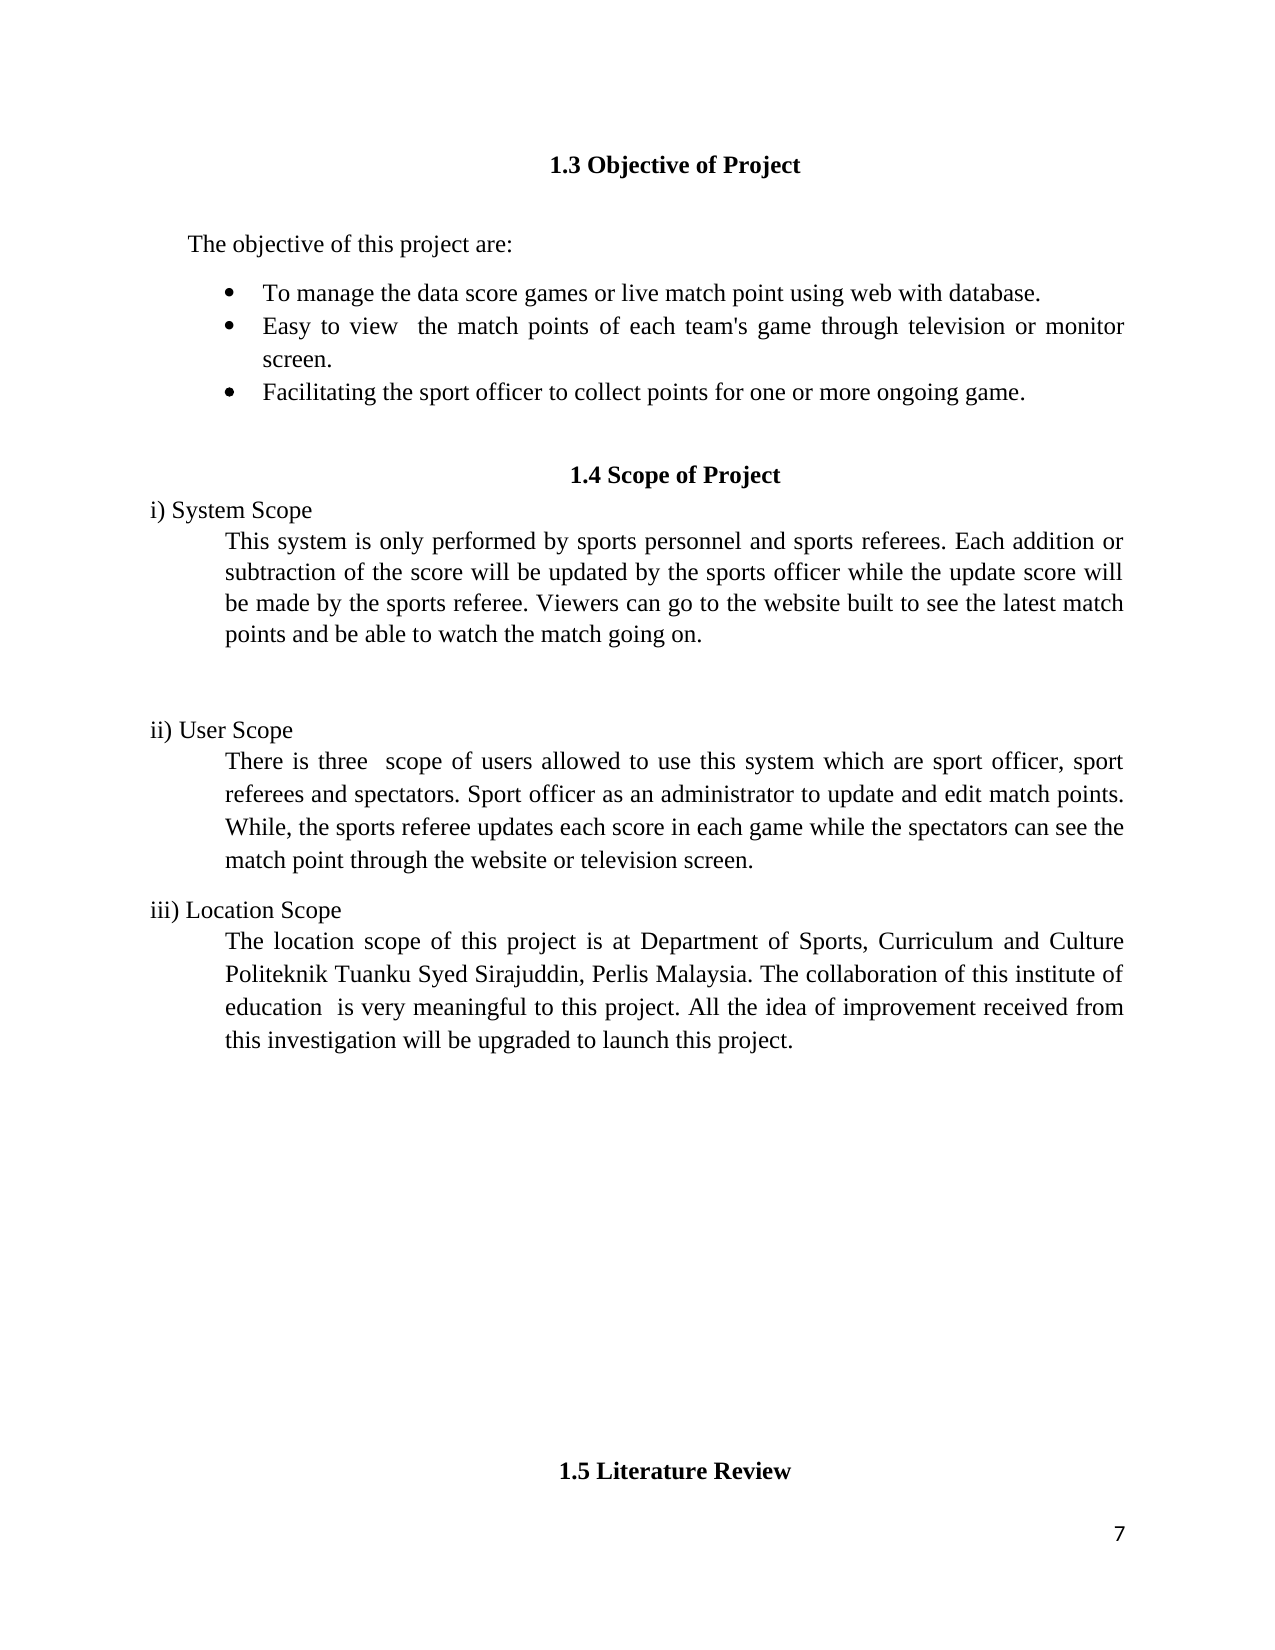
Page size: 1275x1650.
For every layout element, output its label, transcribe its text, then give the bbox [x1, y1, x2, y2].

text The objective of this project are: [150, 229, 1125, 257]
subtitle ii) User Scope [150, 715, 1125, 744]
text This system is only performed by sports personnel and sports referees. Each addition or subtraction of the score will be updated by the sports officer while the update score will be made by the sports referee. Viewers can go to the website built to see the latest match points and be able to watch the match going on. [225, 526, 1125, 648]
subtitle 1.4 Scope of Project [225, 460, 1125, 489]
text The location scope of this project is at Department of Sports, Curriculum and Culture Politeknik Tuanku Syed Sirajuddin, Perlis Malaysia. The collaboration of this institute of education is very meaningful to this project. All the idea of improvement received from this investigation will be upgraded to launch this project. [225, 926, 1125, 1054]
list Easy to view the match points of each team's game through television or monitor screen. [225, 311, 1125, 373]
text There is three scope of users allowed to use this system which are sport officer, sport referees and spectators. Sport officer as an administrator to update and edit match points. While, the sports referee updates each score in each game while the spectators can see the match point through the website or television screen. [225, 746, 1125, 874]
list To manage the data score games or live match point using web with database. [225, 278, 1125, 307]
subtitle i) System Scope [150, 495, 1125, 524]
subtitle iii) Location Scope [150, 895, 1125, 923]
subtitle 1.3 Objective of Project [225, 150, 1125, 179]
subtitle 1.5 Literature Review [225, 1456, 1125, 1485]
list Facilitating the sport officer to collect points for one or more ongoing game. [225, 377, 1125, 406]
